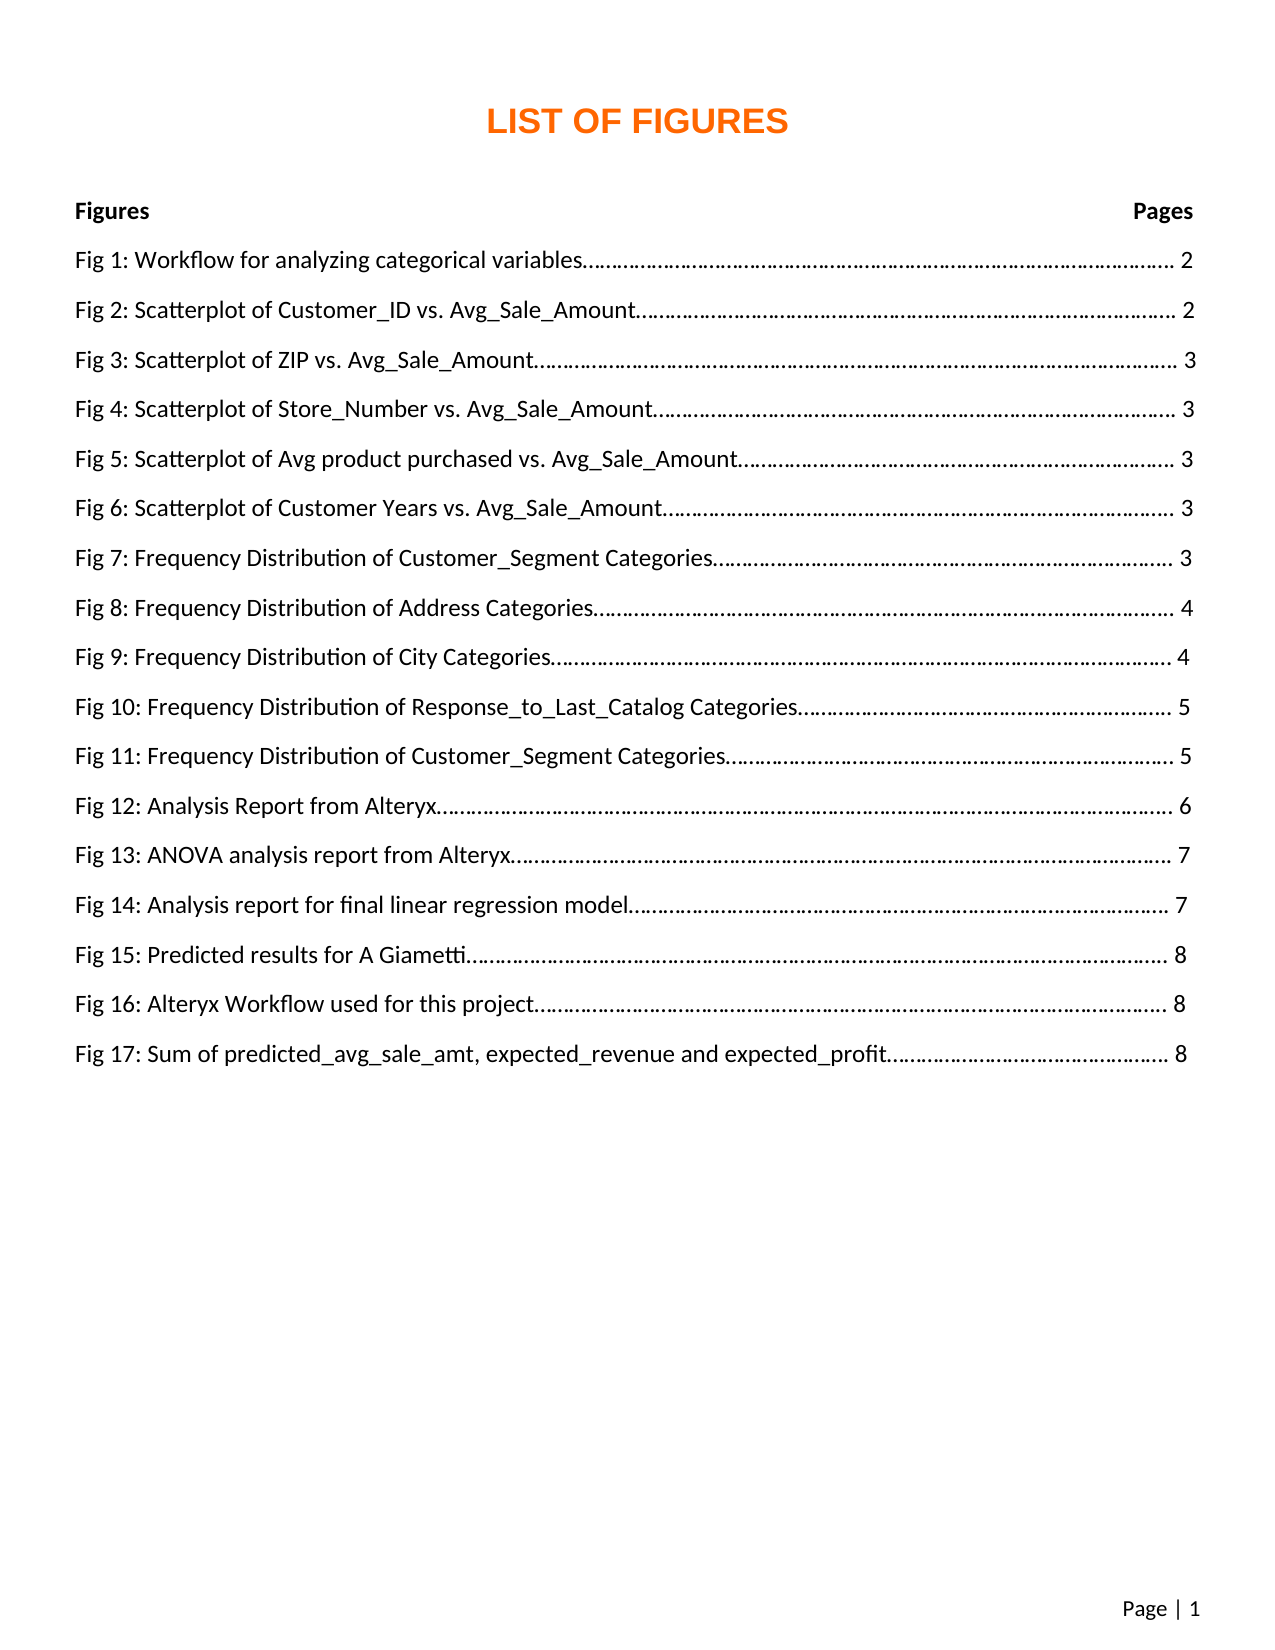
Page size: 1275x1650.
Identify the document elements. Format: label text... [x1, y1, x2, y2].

text Fig 17: Sum of predicted_avg_sale_amt, expected_revenue and expected_profit…………………………………………. 8 [75, 1038, 1200, 1068]
text Fig 14: Analysis report for final linear regression model…………………………………………………………………………………. 7 [75, 889, 1200, 920]
text Fig 6: Scatterplot of Customer Years vs. Avg_Sale_Amount…………………………………………………………………………….. 3 [75, 492, 1200, 523]
text Fig 2: Scatterplot of Customer_ID vs. Avg_Sale_Amount…………………………………………………………………………………. 2 [75, 294, 1200, 325]
text Fig 10: Frequency Distribution of Response_to_Last_Catalog Categories……………………………………………………….. 5 [75, 691, 1200, 721]
text Fig 15: Predicted results for A Giametti………………………………………………………………………………………………………….. 8 [75, 939, 1200, 969]
subtitle LIST OF FIGURES [75, 100, 1200, 141]
text Fig 1: Workflow for analyzing categorical variables…………………………………………………………………………………………. 2 [75, 244, 1200, 275]
text Fig 11: Frequency Distribution of Customer_Segment Categories…………………………………………………………………… 5 [75, 740, 1200, 771]
text Fig 7: Frequency Distribution of Customer_Segment Categories…………………………………………………………………….. 3 [75, 542, 1200, 573]
text Fig 13: ANOVA analysis report from Alteryx……………………………………………………………………………………………………. 7 [75, 839, 1200, 870]
text Fig 16: Alteryx Workflow used for this project……………………………………………………………………………………………….. 8 [75, 988, 1200, 1019]
text Fig 9: Frequency Distribution of City Categories……………………………………………………………………………………………… 4 [75, 641, 1200, 672]
text Fig 5: Scatterplot of Avg product purchased vs. Avg_Sale_Amount…………………………………………………………………. 3 [75, 443, 1200, 473]
text Fig 8: Frequency Distribution of Address Categories……………………………………………………………………………………….. 4 [75, 592, 1200, 622]
text Fig 4: Scatterplot of Store_Number vs. Avg_Sale_Amount………………………………………………………………………………. 3 [75, 393, 1200, 424]
text Fig 12: Analysis Report from Alteryx……………………………………………………………………………………………………………….. 6 [75, 790, 1200, 821]
text Fig 3: Scatterplot of ZIP vs. Avg_Sale_Amount…………………………………………………………………………………………………. 3 [75, 344, 1200, 374]
text Figures Pages [75, 195, 1200, 226]
